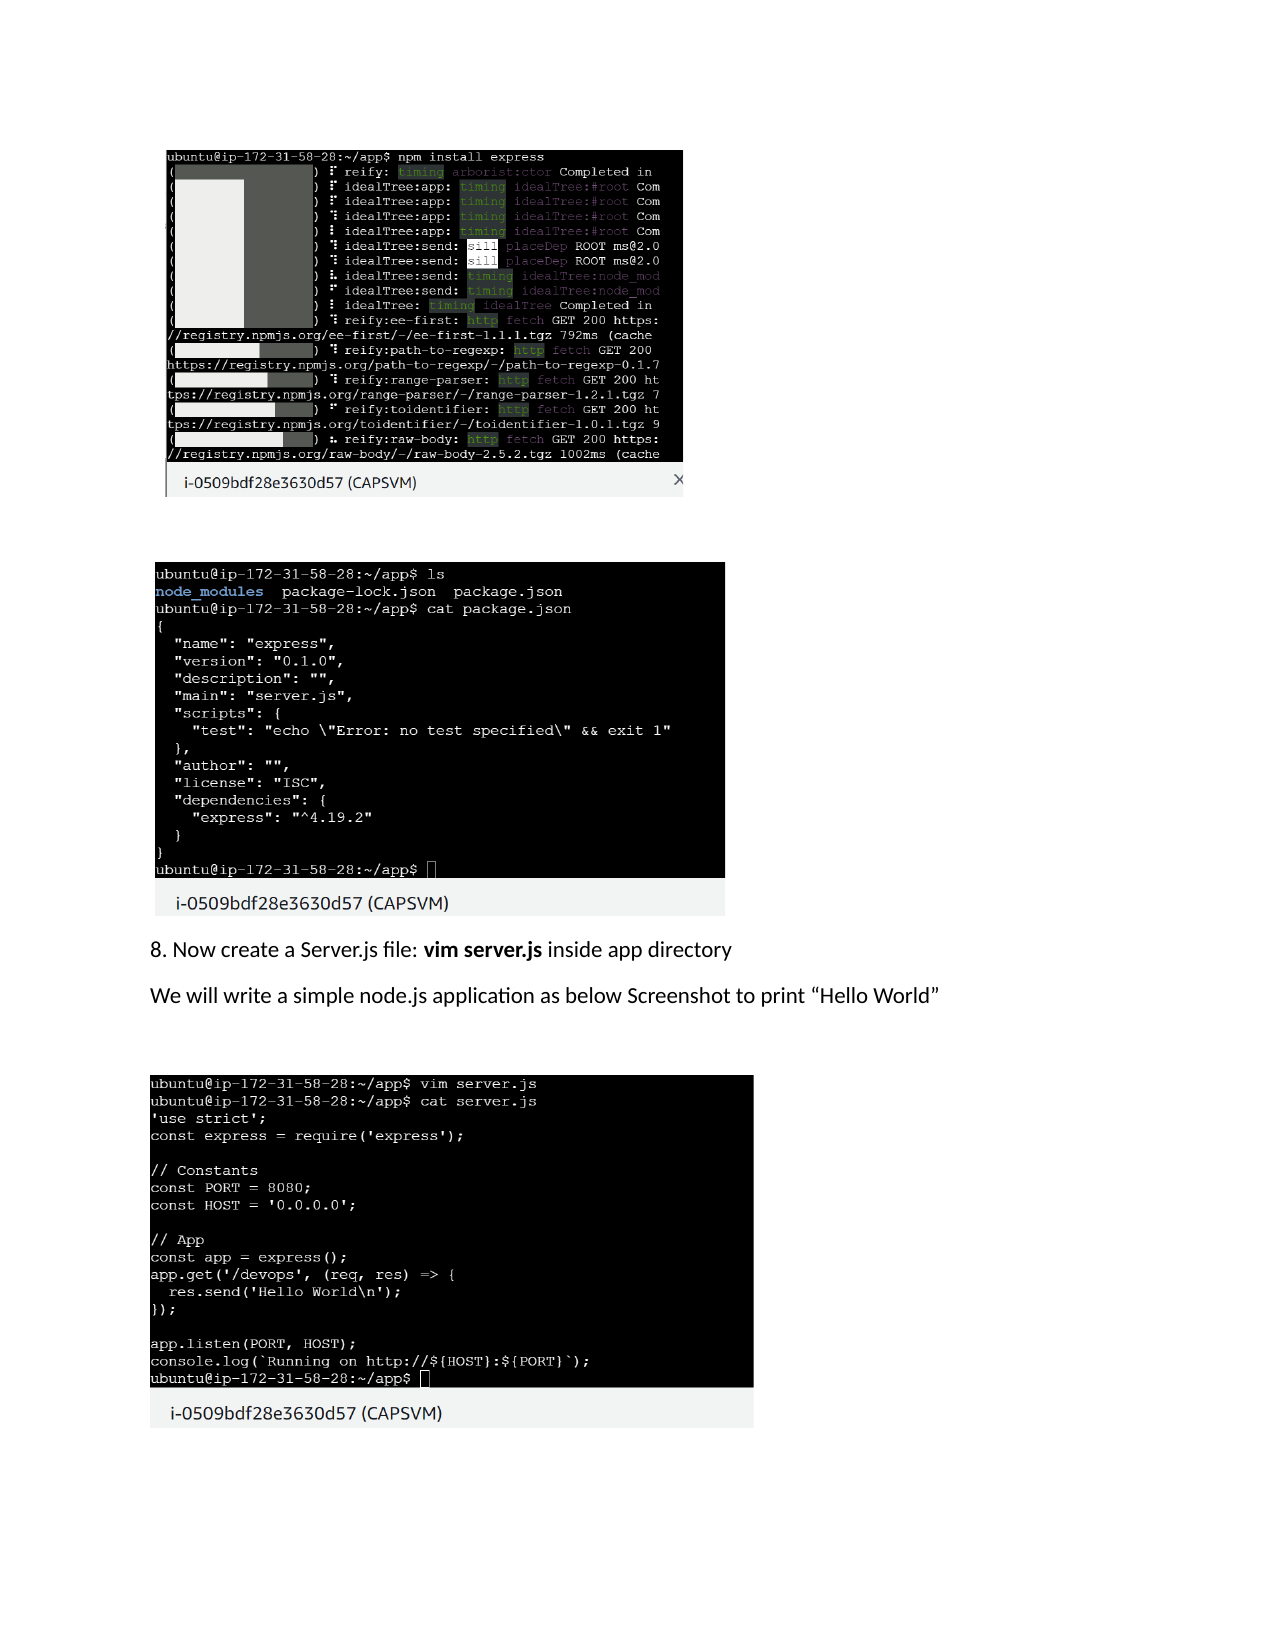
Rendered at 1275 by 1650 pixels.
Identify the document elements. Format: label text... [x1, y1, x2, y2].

picture [165, 150, 684, 497]
picture [150, 1075, 754, 1428]
text 8. Now create a Server.js file: vim server.js inside app directory [150, 935, 1125, 963]
picture [155, 562, 725, 916]
text We will write a simple node.js application as below Screenshot to print “Hello World” [150, 982, 1125, 1010]
